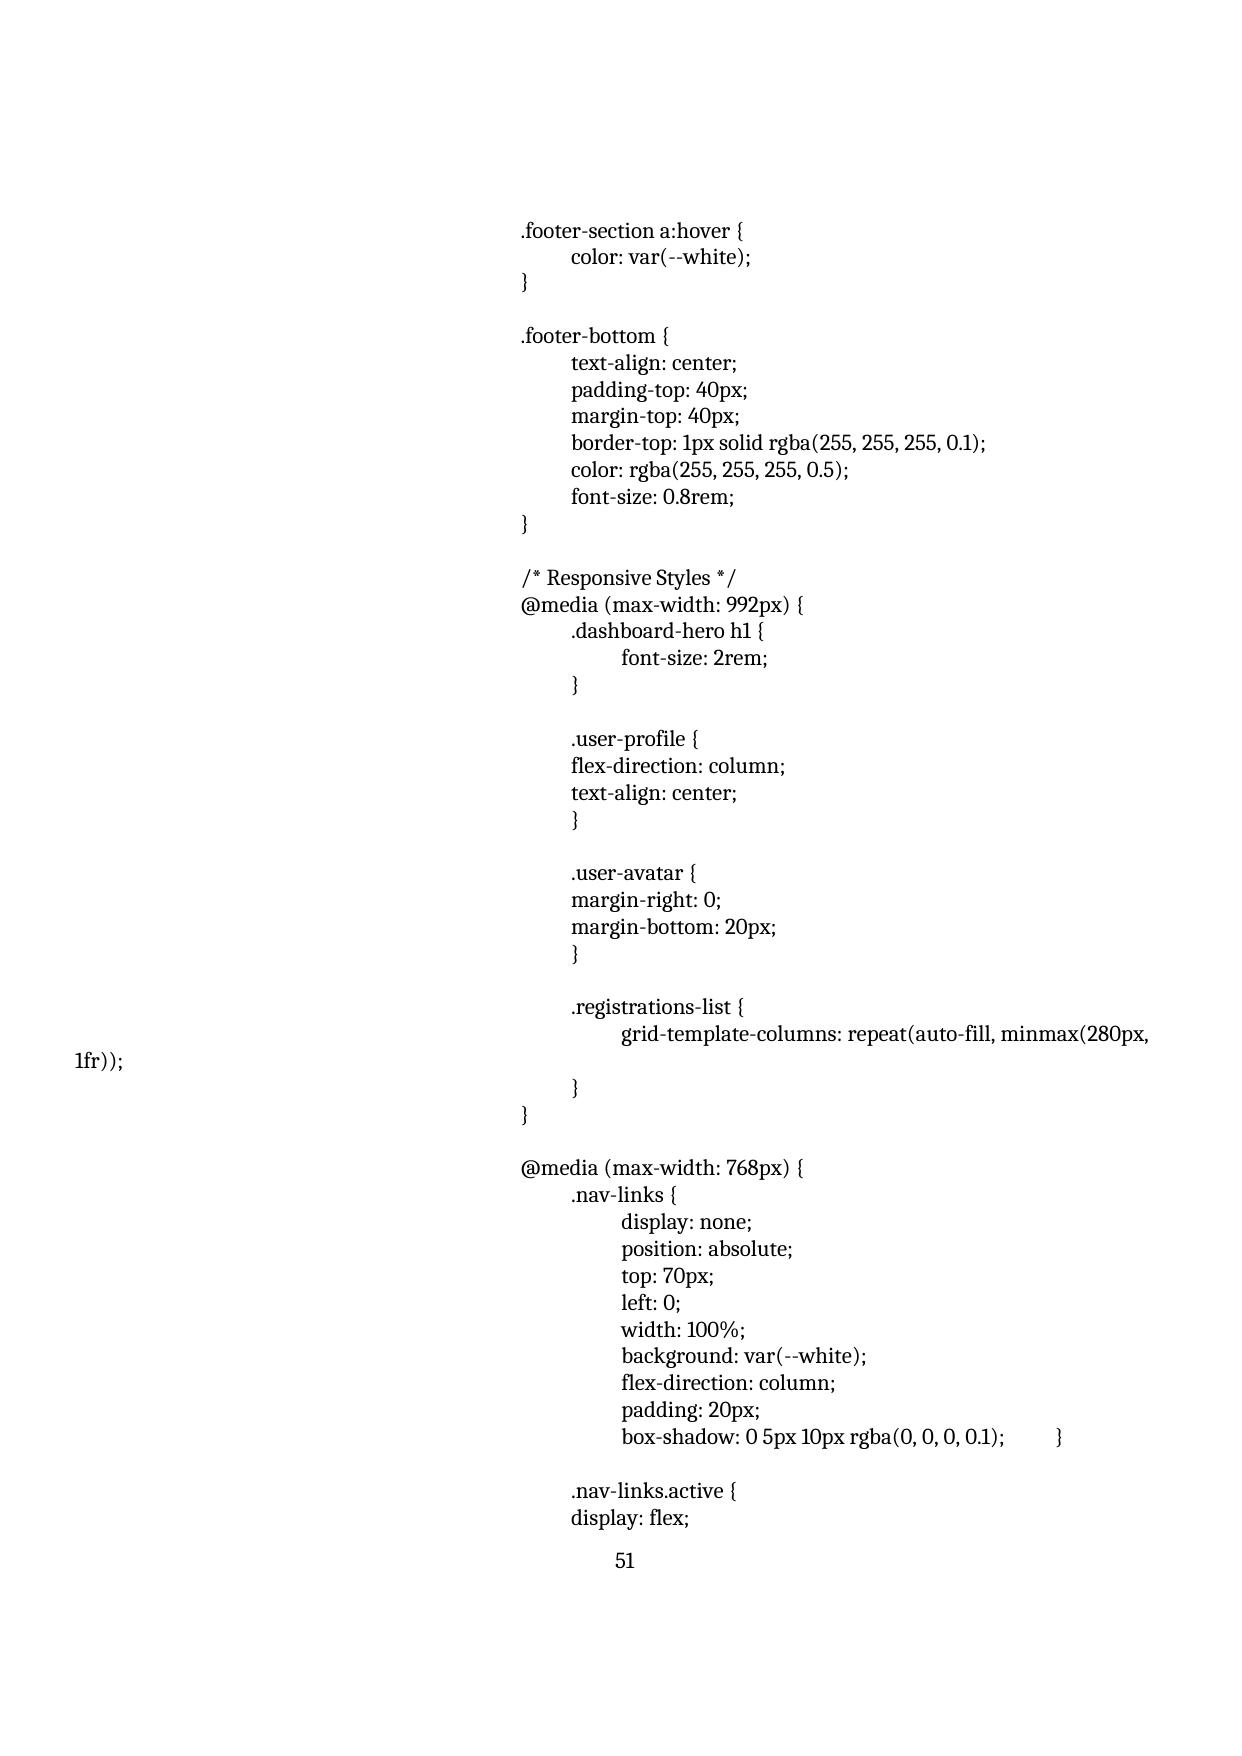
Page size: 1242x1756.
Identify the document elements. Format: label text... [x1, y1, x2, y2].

text .nav-links.active { display: flex; [566, 1477, 844, 1530]
text .registrations-list { grid-template-columns: repeat(auto-fill, minmax(280px, 1fr)); } } [75, 993, 1159, 1128]
text .user-avatar { margin-right: 0; margin-bottom: 20px; } [566, 859, 904, 967]
text 51 [75, 1550, 1174, 1573]
text /* Responsive Styles */ @media (max-width: 992px) { .dashboard-hero h1 { font-size: 2rem; } [515, 564, 889, 698]
text @media (max-width: 768px) { .nav-links { display: none; position: absolute; top: 70px; left: 0; width: 100%; background: var(--white); flex-direction: column; padding: 20px; box-shadow: 0 5px 10px rgba(0, 0, 0, 0.1); } [515, 1154, 1174, 1450]
text .footer-section a:hover { color: var(--white); } [515, 218, 859, 295]
text .user-profile { flex-direction: column; text-align: center; } [566, 725, 934, 832]
text .footer-bottom { text-align: center; padding-top: 40px; margin-top: 40px; border-top: 1px solid rgba(255, 255, 255, 0.1); color: rgba(255, 255, 255, 0.5); font-size: 0.8rem; } [75, 322, 1114, 537]
